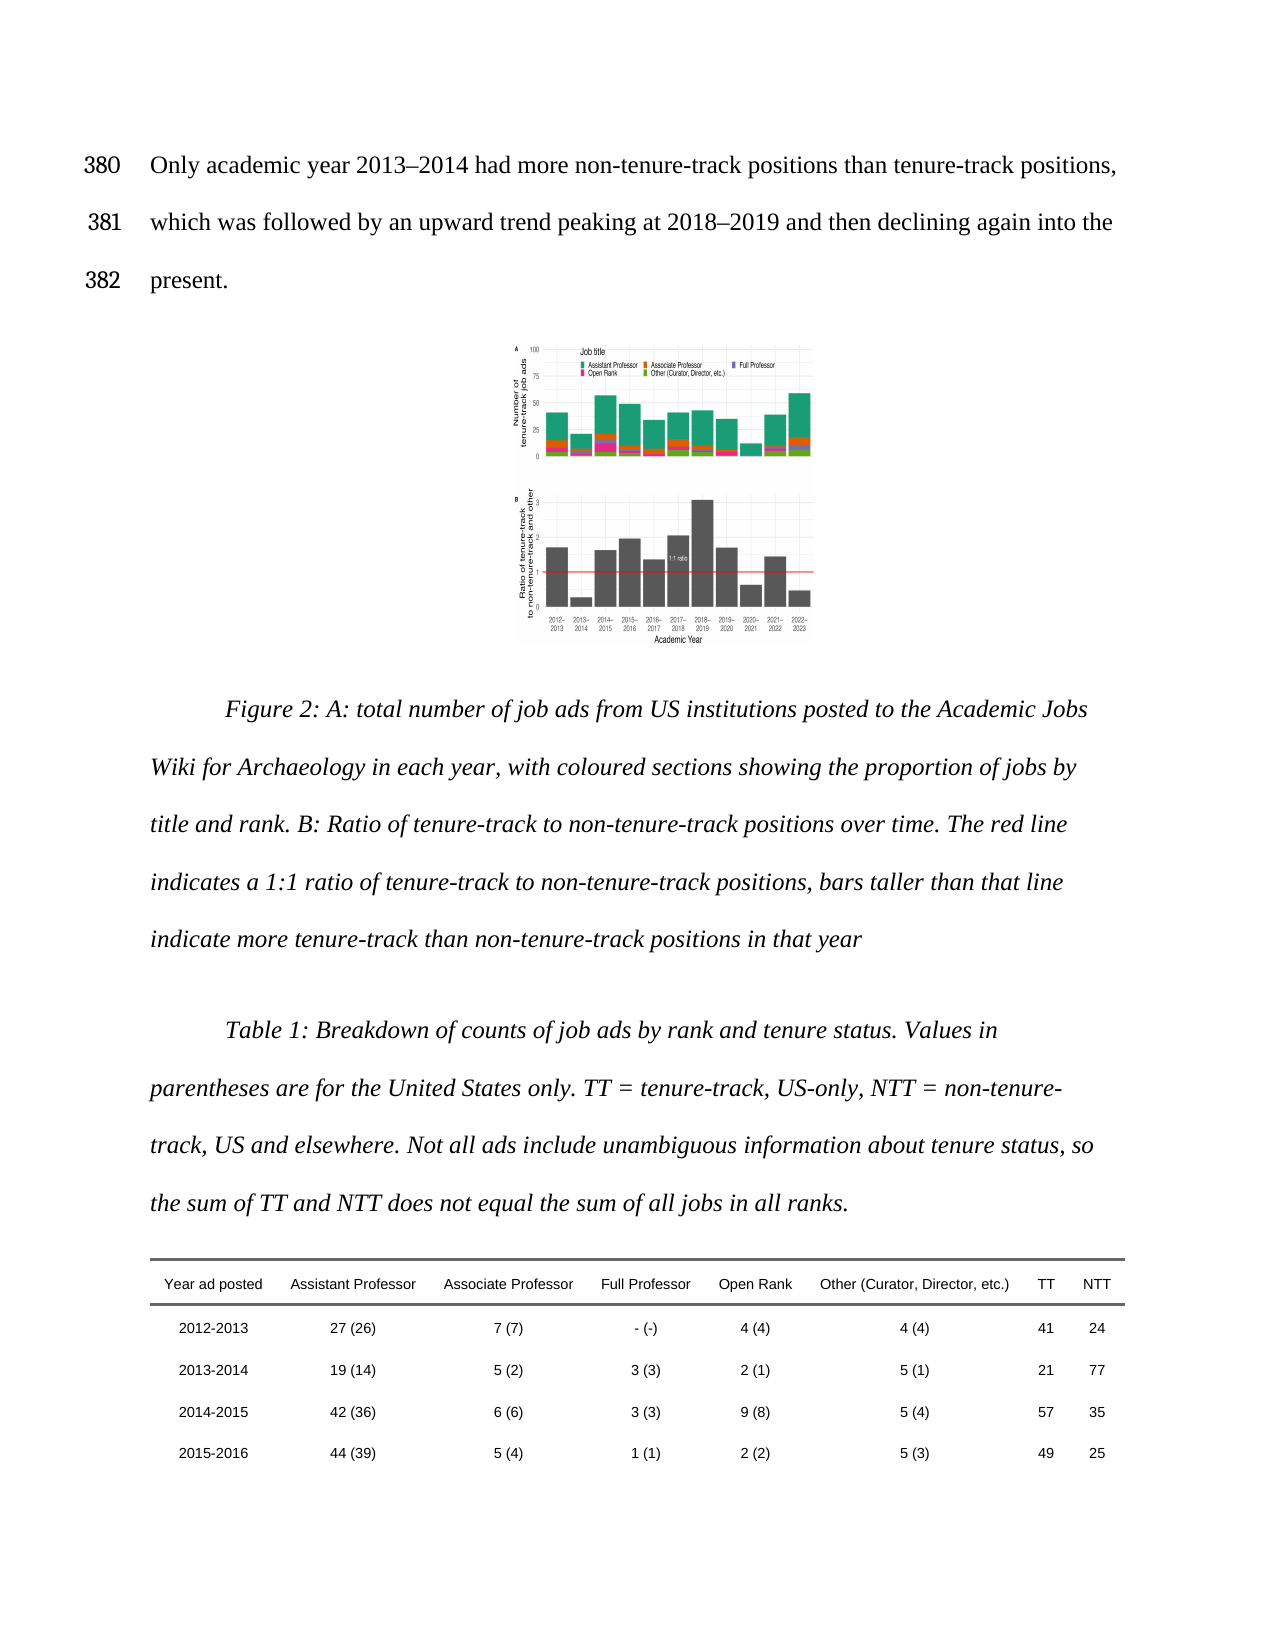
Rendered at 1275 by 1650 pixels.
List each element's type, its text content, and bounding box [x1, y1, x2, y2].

table_header Figure 2: A: total number of job ads from US institutions posted to the Academic Jobs Wiki for Archaeology in each year, with coloured sections showing the proportion of jobs by title and rank. B: Ratio of tenure-track to non-tenure-track positions over time. The red line indicates a 1:1 ratio of tenure-track to non-tenure-track positions, bars taller than that line indicate more tenure-track than non-tenure-track positions in that year [139, 341, 1114, 994]
picture [513, 345, 814, 645]
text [150, 150, 1125, 294]
